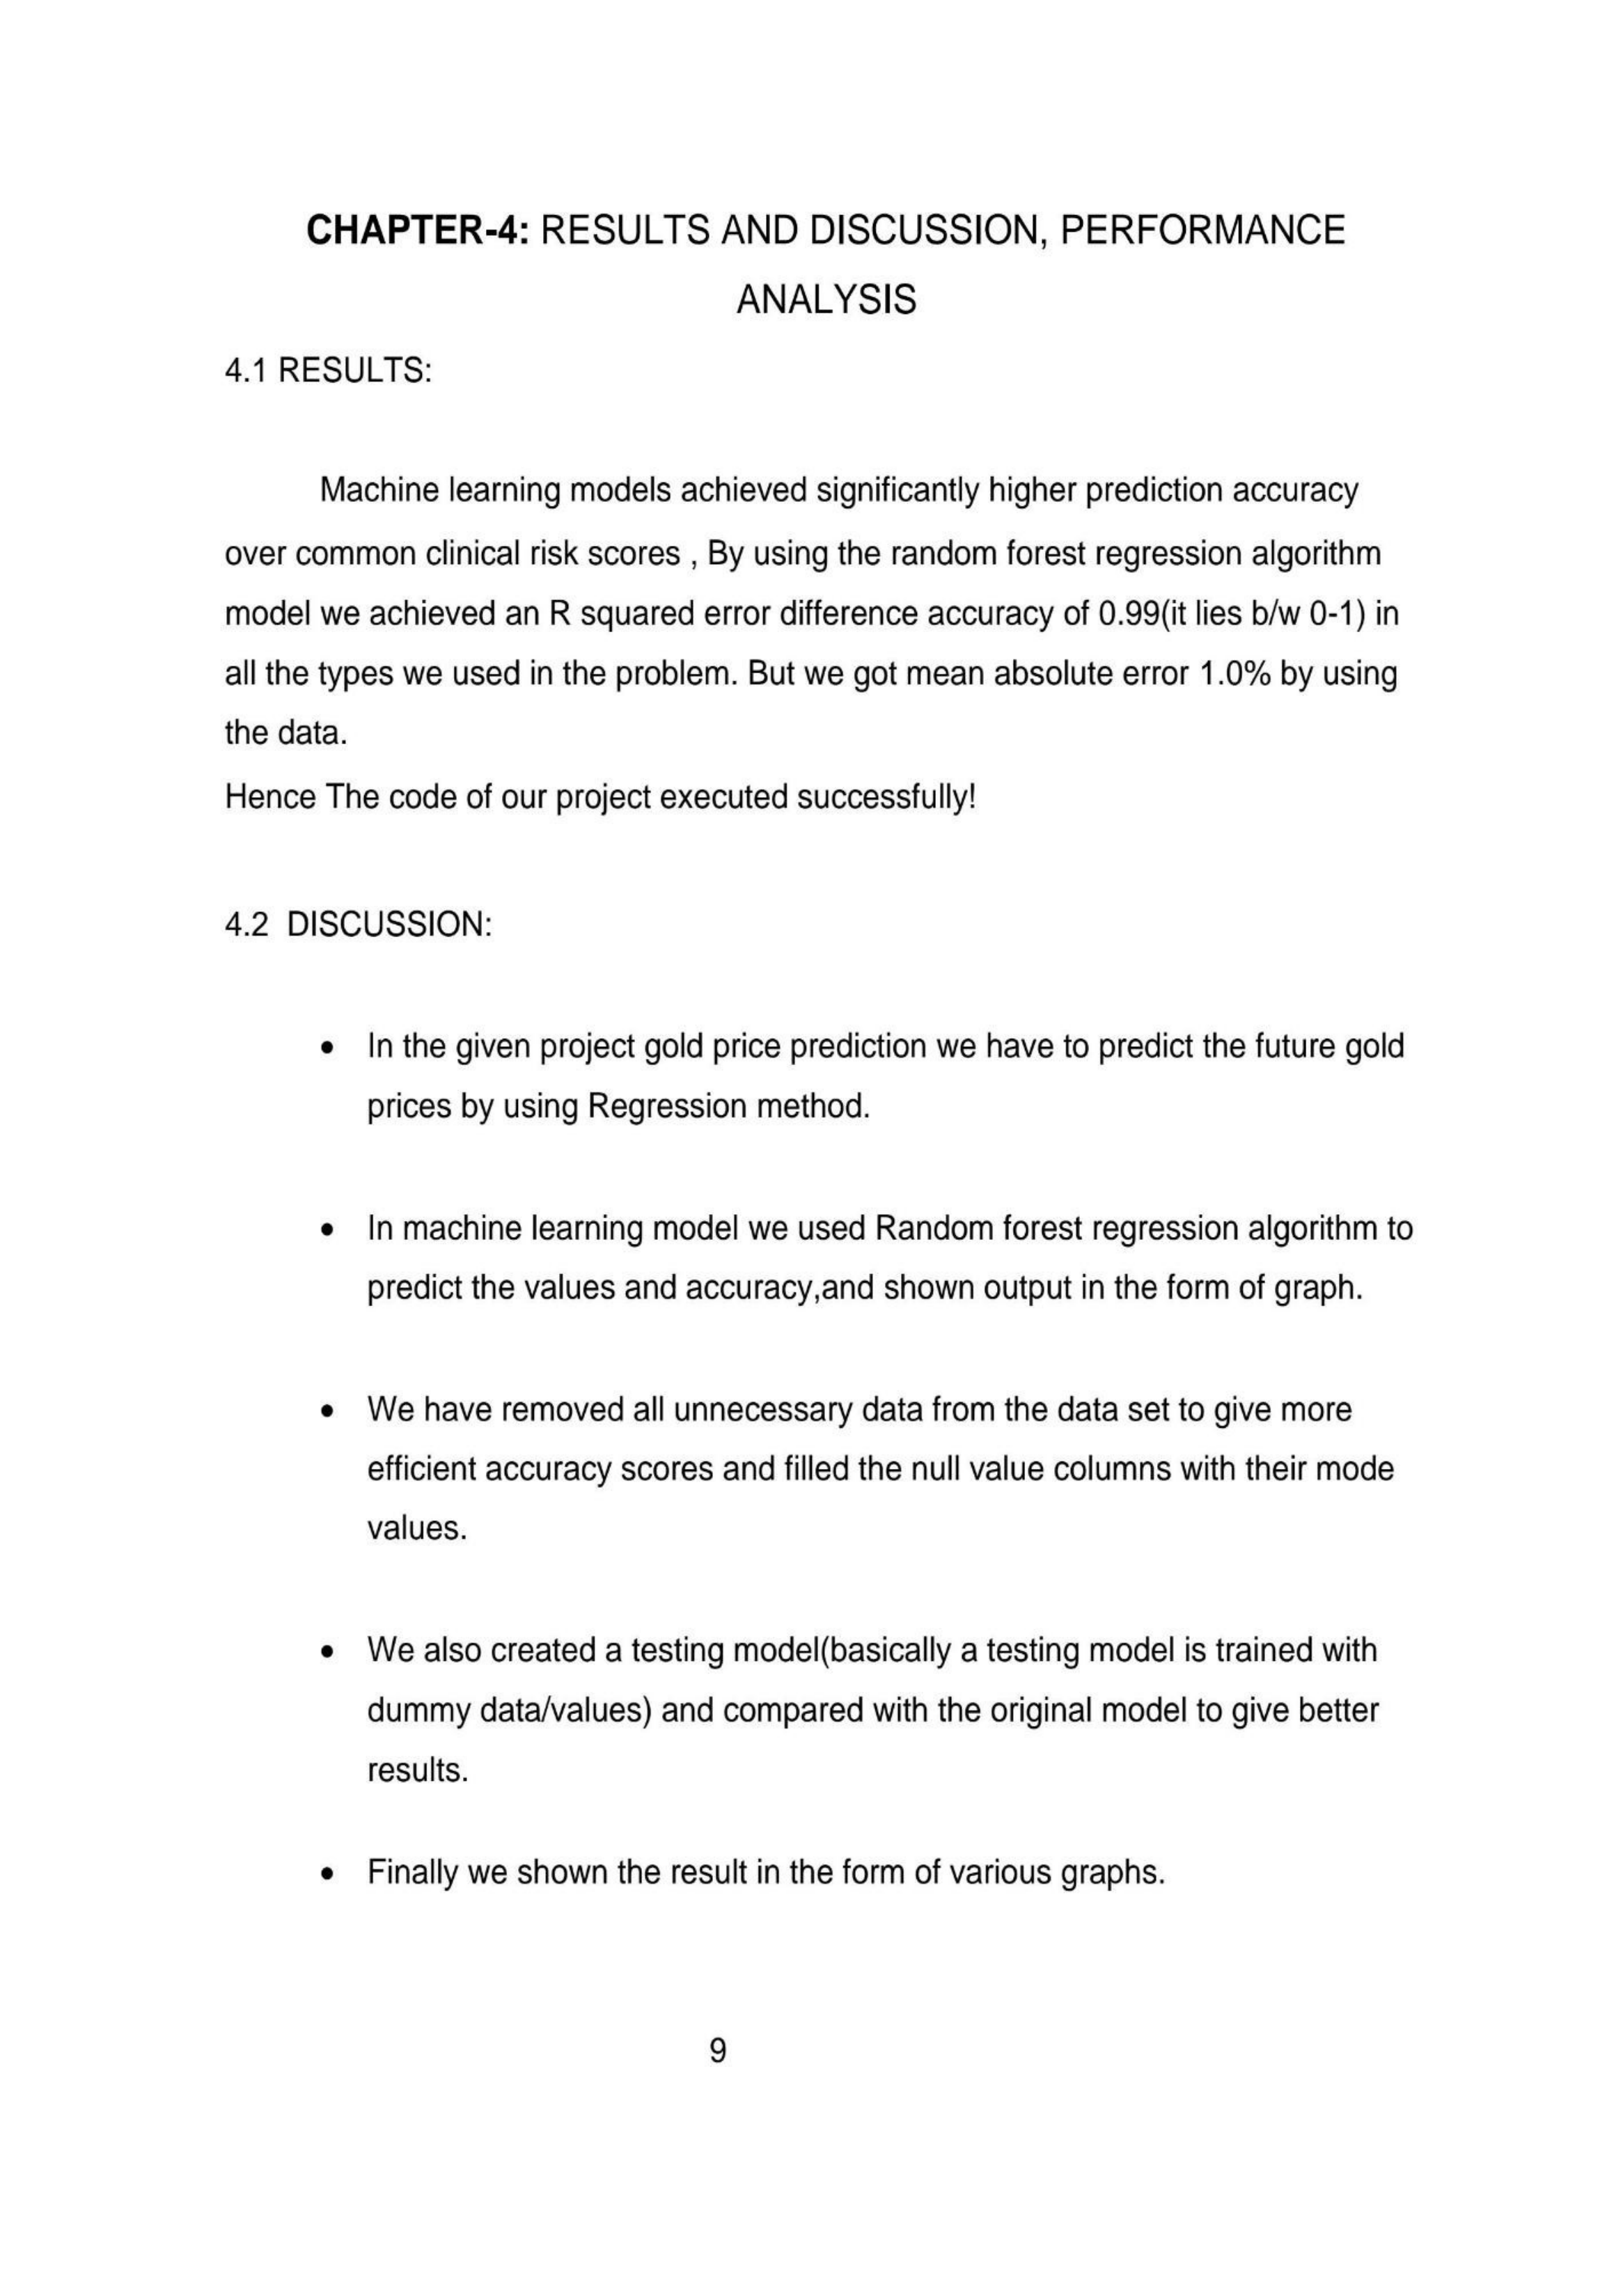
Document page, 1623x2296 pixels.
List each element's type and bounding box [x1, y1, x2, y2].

picture [220, 212, 1418, 2067]
